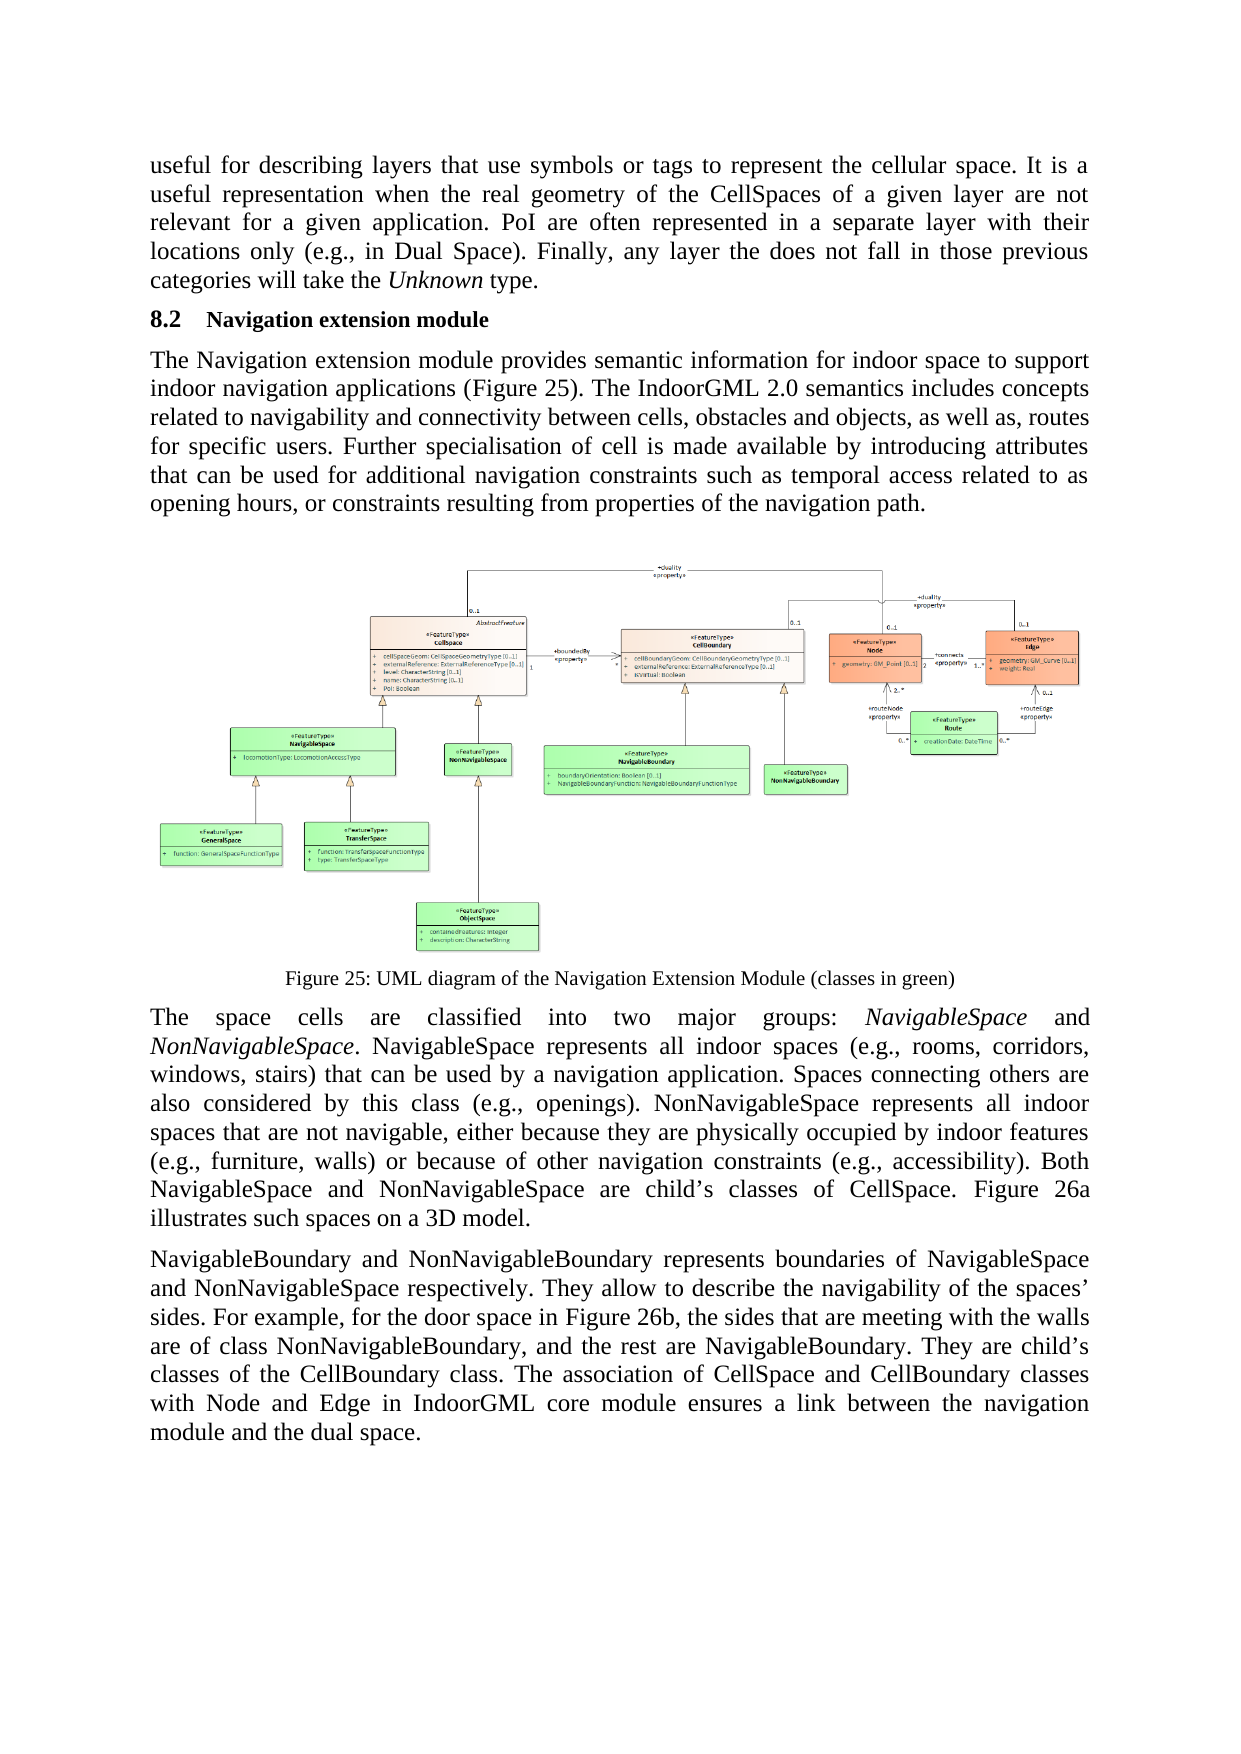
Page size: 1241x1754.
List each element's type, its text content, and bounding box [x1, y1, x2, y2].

text Figure 25: UML diagram of the Navigation Extension Module (classes in green) [150, 966, 1090, 989]
text NavigableBoundary and NonNavigableBoundary represents boundaries of NavigableSpace and NonNavigableSpace respectively. They allow to describe the navigability of the spaces’ sides. For example, for the door space in Figure 26b, the sides that are meeting with the walls are of class NonNavigableBoundary, and the rest are NavigableBoundary. They are child’s classes of the CellBoundary class. The association of CellSpace and CellBoundary classes with Node and Edge in IndoorGML core module ensures a link between the navigation module and the dual space. [150, 1244, 1090, 1446]
text The space cells are classified into two major groups: NavigableSpace and NonNavigableSpace. NavigableSpace represents all indoor spaces (e.g., rooms, corridors, windows, stairs) that can be used by a navigation application. Spaces connecting others are also considered by this class (e.g., openings). NonNavigableSpace represents all indoor spaces that are not navigable, either because they are physically occupied by indoor features (e.g., furniture, walls) or because of other navigation constraints (e.g., accessibility). Both NavigableSpace and NonNavigableSpace are child’s classes of CellSpace. Figure 26a illustrates such spaces on a 3D model. [150, 1002, 1090, 1232]
picture [156, 554, 1084, 953]
subtitle Navigation extension module [150, 306, 1090, 332]
text The Navigation extension module provides semantic information for indoor space to support indoor navigation applications (Figure 25). The IndoorGML 2.0 semantics includes concepts related to navigability and connectivity between cells, obstacles and objects, as well as, routes for specific users. Further specialisation of cell is made available by introducing attributes that can be used for additional navigation constraints such as temporal access related to as opening hours, or constraints resulting from properties of the navigation path. [150, 345, 1090, 517]
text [150, 150, 1090, 294]
